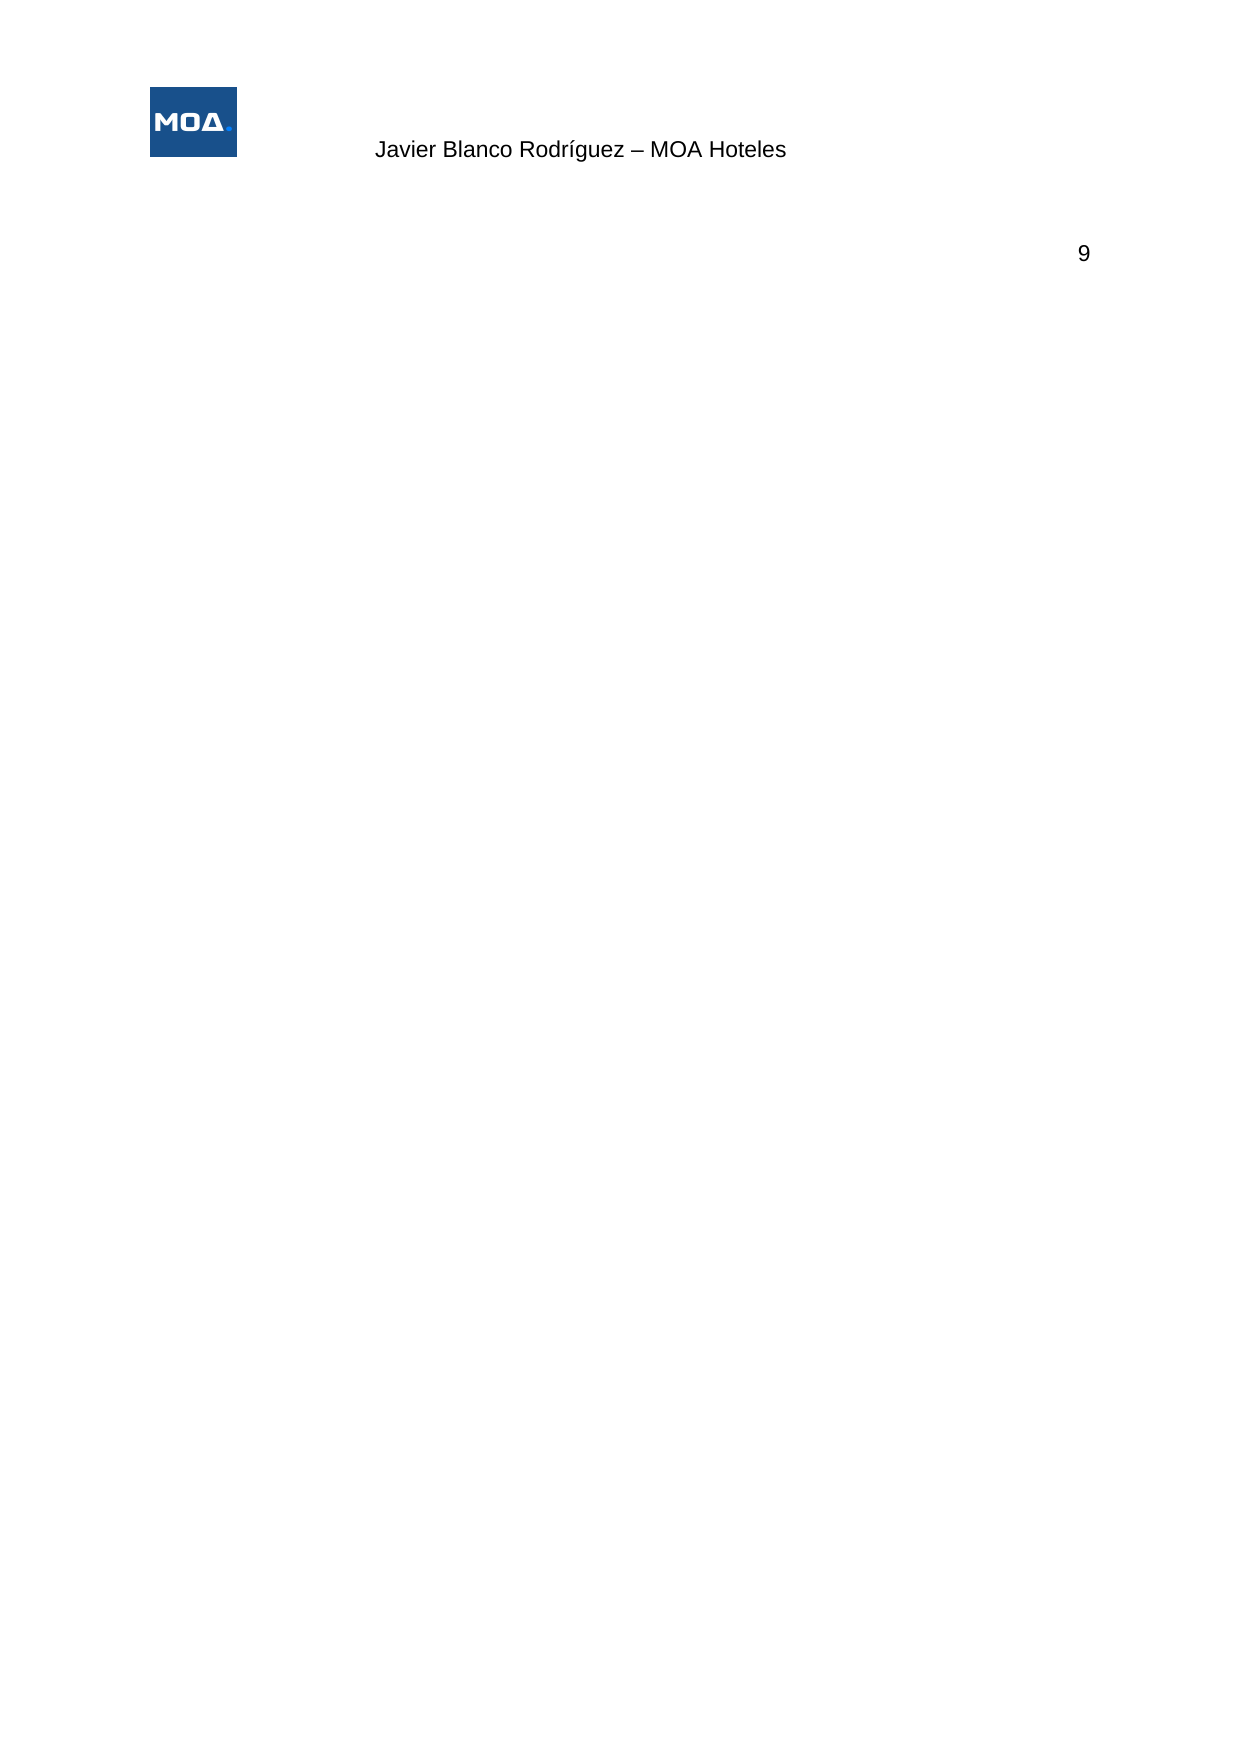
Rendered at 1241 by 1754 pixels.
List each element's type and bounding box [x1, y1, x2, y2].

picture [150, 87, 237, 157]
